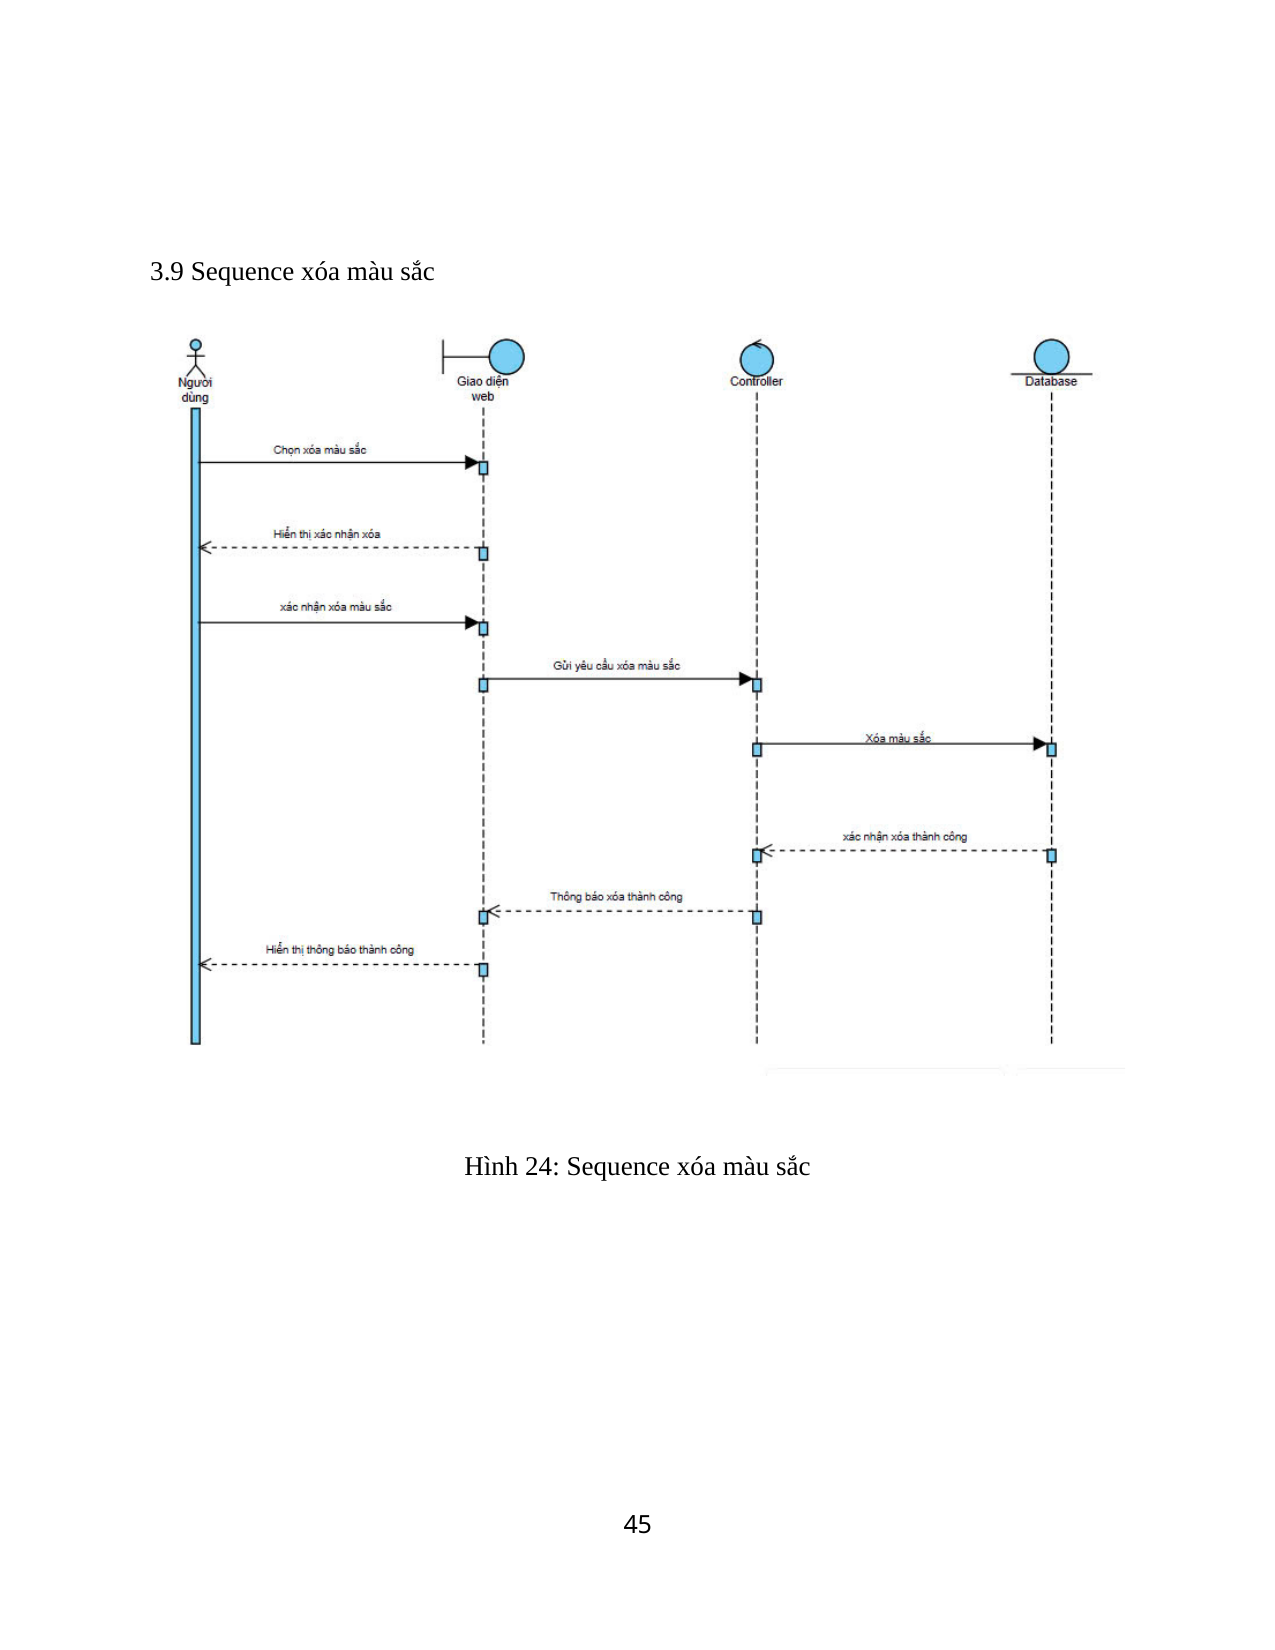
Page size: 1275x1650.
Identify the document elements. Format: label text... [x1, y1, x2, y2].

subtitle 3.9 Sequence xóa màu sắc [150, 255, 1125, 286]
text Hình 24: Sequence xóa màu sắc [150, 1150, 1125, 1181]
picture [150, 298, 1125, 1076]
